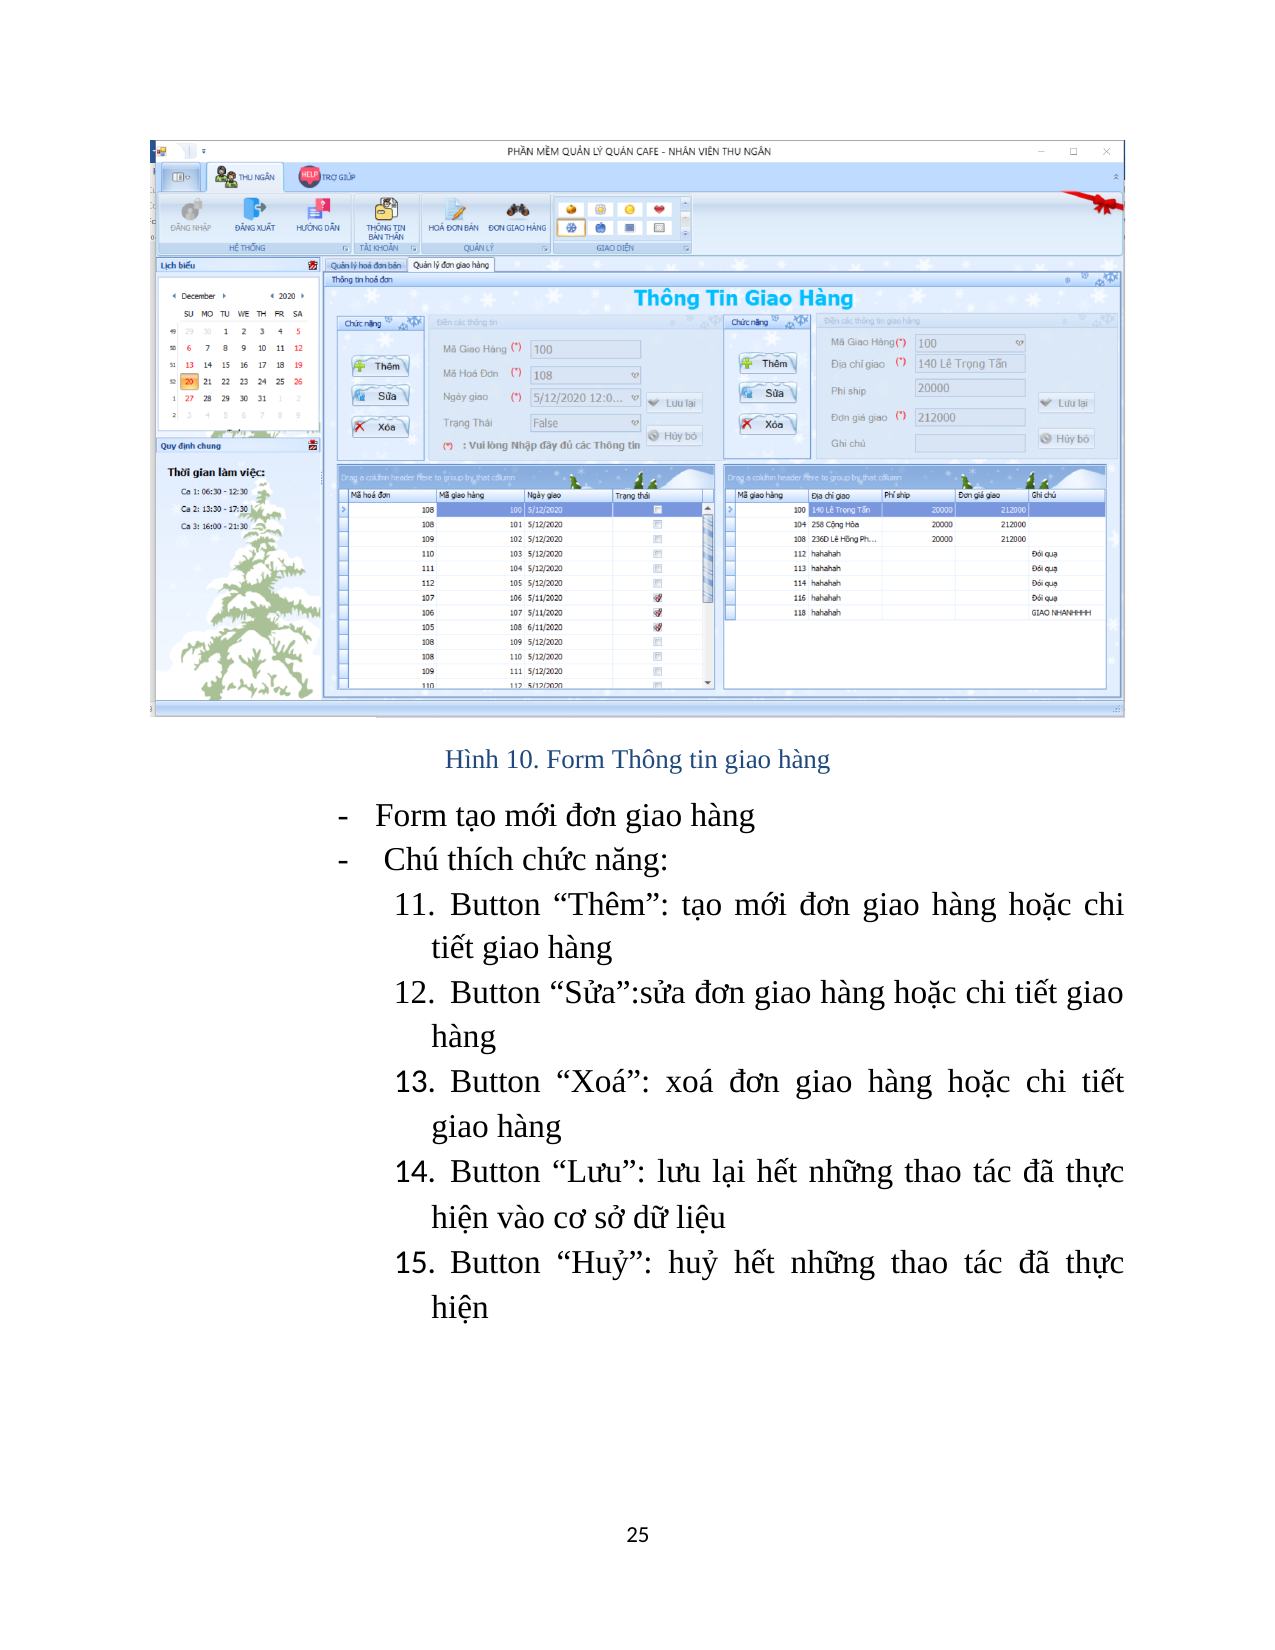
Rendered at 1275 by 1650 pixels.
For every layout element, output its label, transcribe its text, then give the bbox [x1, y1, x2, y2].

list Form tạo mới đơn giao hàng [337, 796, 1125, 834]
list Button “Huỷ”: huỷ hết những thao tác đã thực hiện [394, 1241, 1125, 1326]
list Button “Thêm”: tạo mới đơn giao hàng hoặc chi tiết giao hàng [394, 884, 1125, 966]
picture [150, 140, 1125, 718]
text Hình 10. Form Thông tin giao hàng [150, 744, 1125, 775]
list Chú thích chức năng: [337, 840, 1125, 878]
list Button “Lưu”: lưu lại hết những thao tác đã thực hiện vào cơ sở dữ liệu [394, 1151, 1125, 1235]
list Button “Xoá”: xoá đơn giao hàng hoặc chi tiết giao hàng [394, 1060, 1125, 1145]
list Button “Sửa”:sửa đơn giao hàng hoặc chi tiết giao hàng [394, 972, 1125, 1054]
